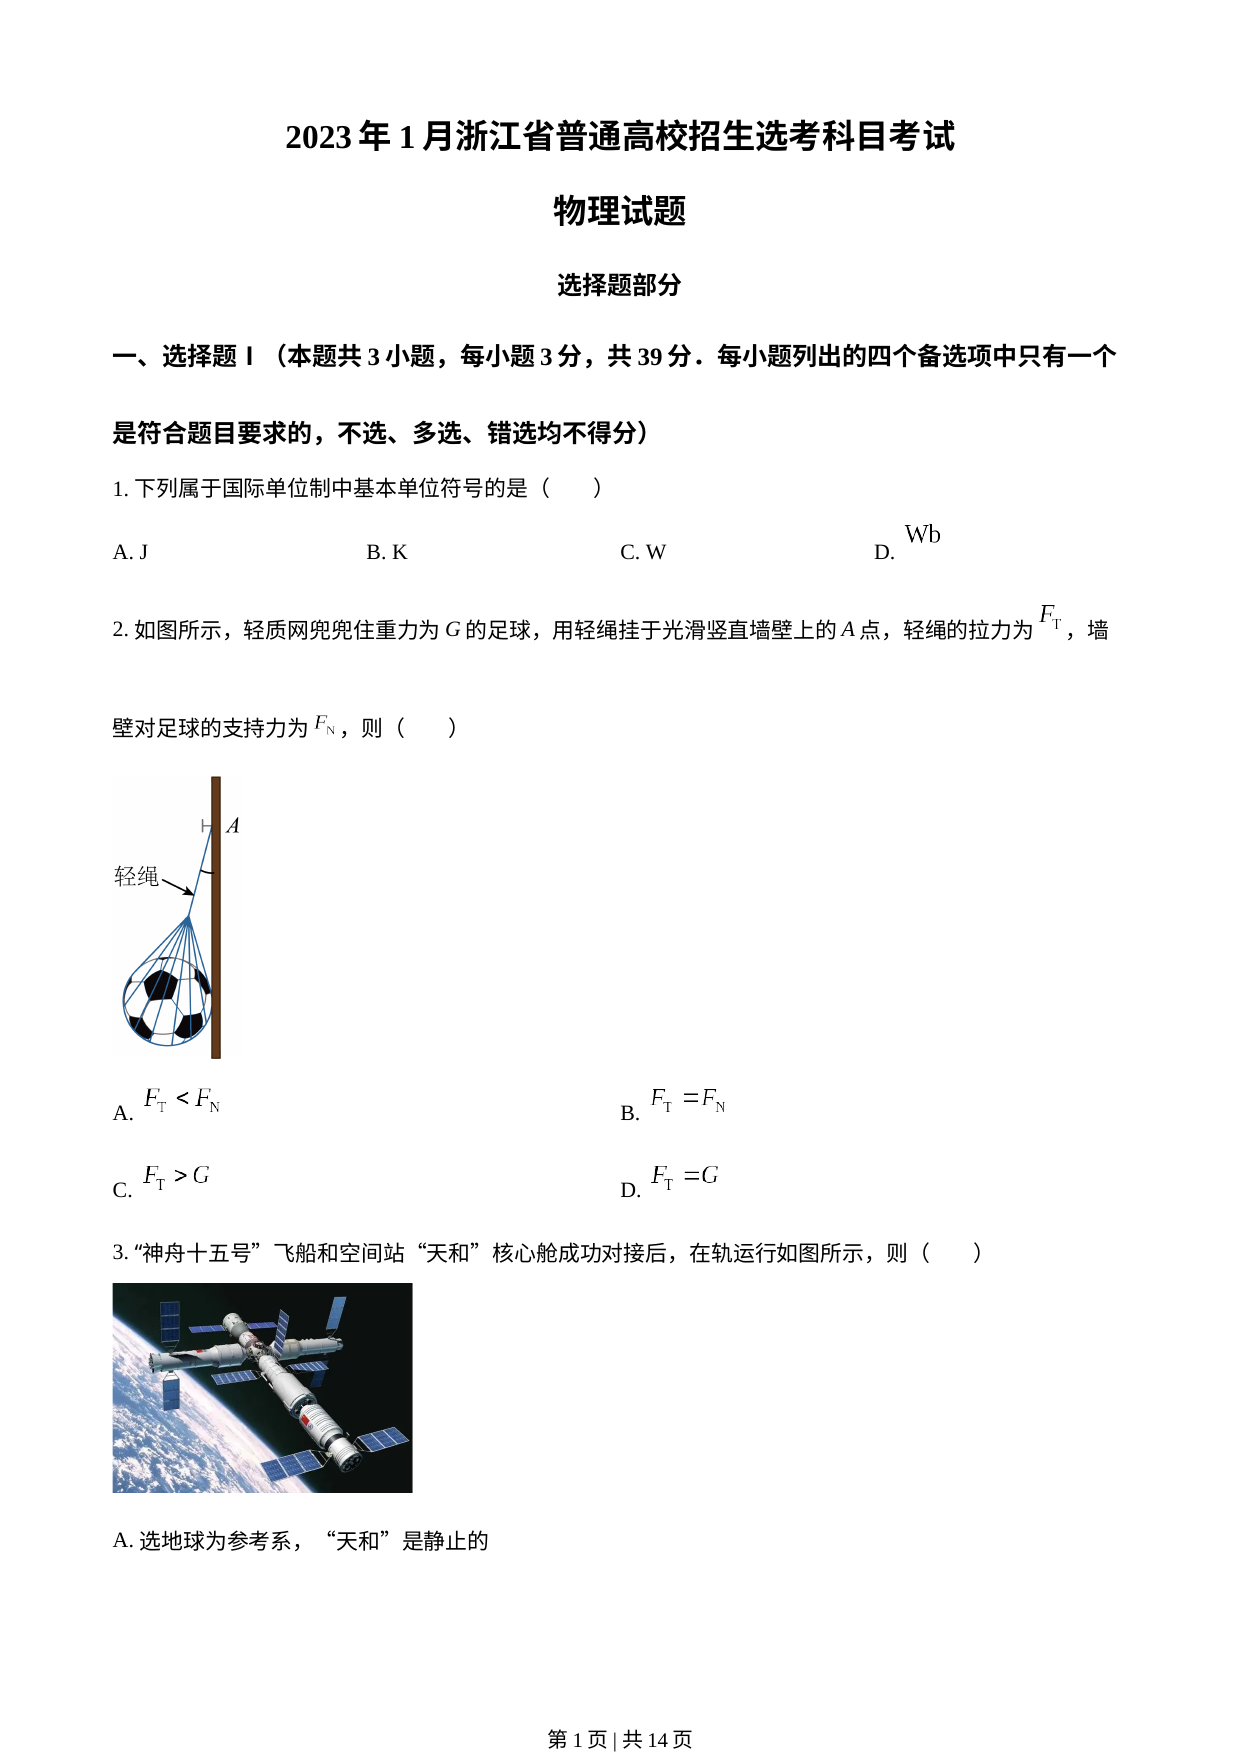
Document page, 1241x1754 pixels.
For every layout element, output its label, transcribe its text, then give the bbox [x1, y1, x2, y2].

text 3. “神舟十五号”飞船和空间站“天和”核心舱成功对接后，在轨运行如图所示，则（ ） [112, 1235, 1128, 1268]
text 1. 下列属于国际单位制中基本单位符号的是（ ） [112, 471, 1128, 503]
text A. J B. K C. W D. [112, 519, 1128, 584]
picture [112, 775, 241, 1061]
text 2. 如图所示，轻质网兜兜住重力为G的足球，用轻绳挂于光滑竖直墙壁上的A点，轻绳的拉力为，墙壁对足球的支持力为，则（ ） [112, 597, 1128, 759]
text 物理试题 [112, 176, 1128, 241]
text A. 选地球为参考系，“天和”是静止的 [112, 1524, 1128, 1556]
text A. B. [112, 1080, 1128, 1145]
text 2023年1月浙江省普通高校招生选考科目考试 [112, 102, 1128, 167]
text 选择题部分 [112, 251, 1128, 316]
picture [112, 1283, 413, 1493]
text C. D. [112, 1158, 1128, 1223]
text 一、选择题Ⅰ（本题共3小题，每小题3分，共39分．每小题列出的四个备选项中只有一个是符合题目要求的，不选、多选、错选均不得分） [112, 322, 1128, 464]
